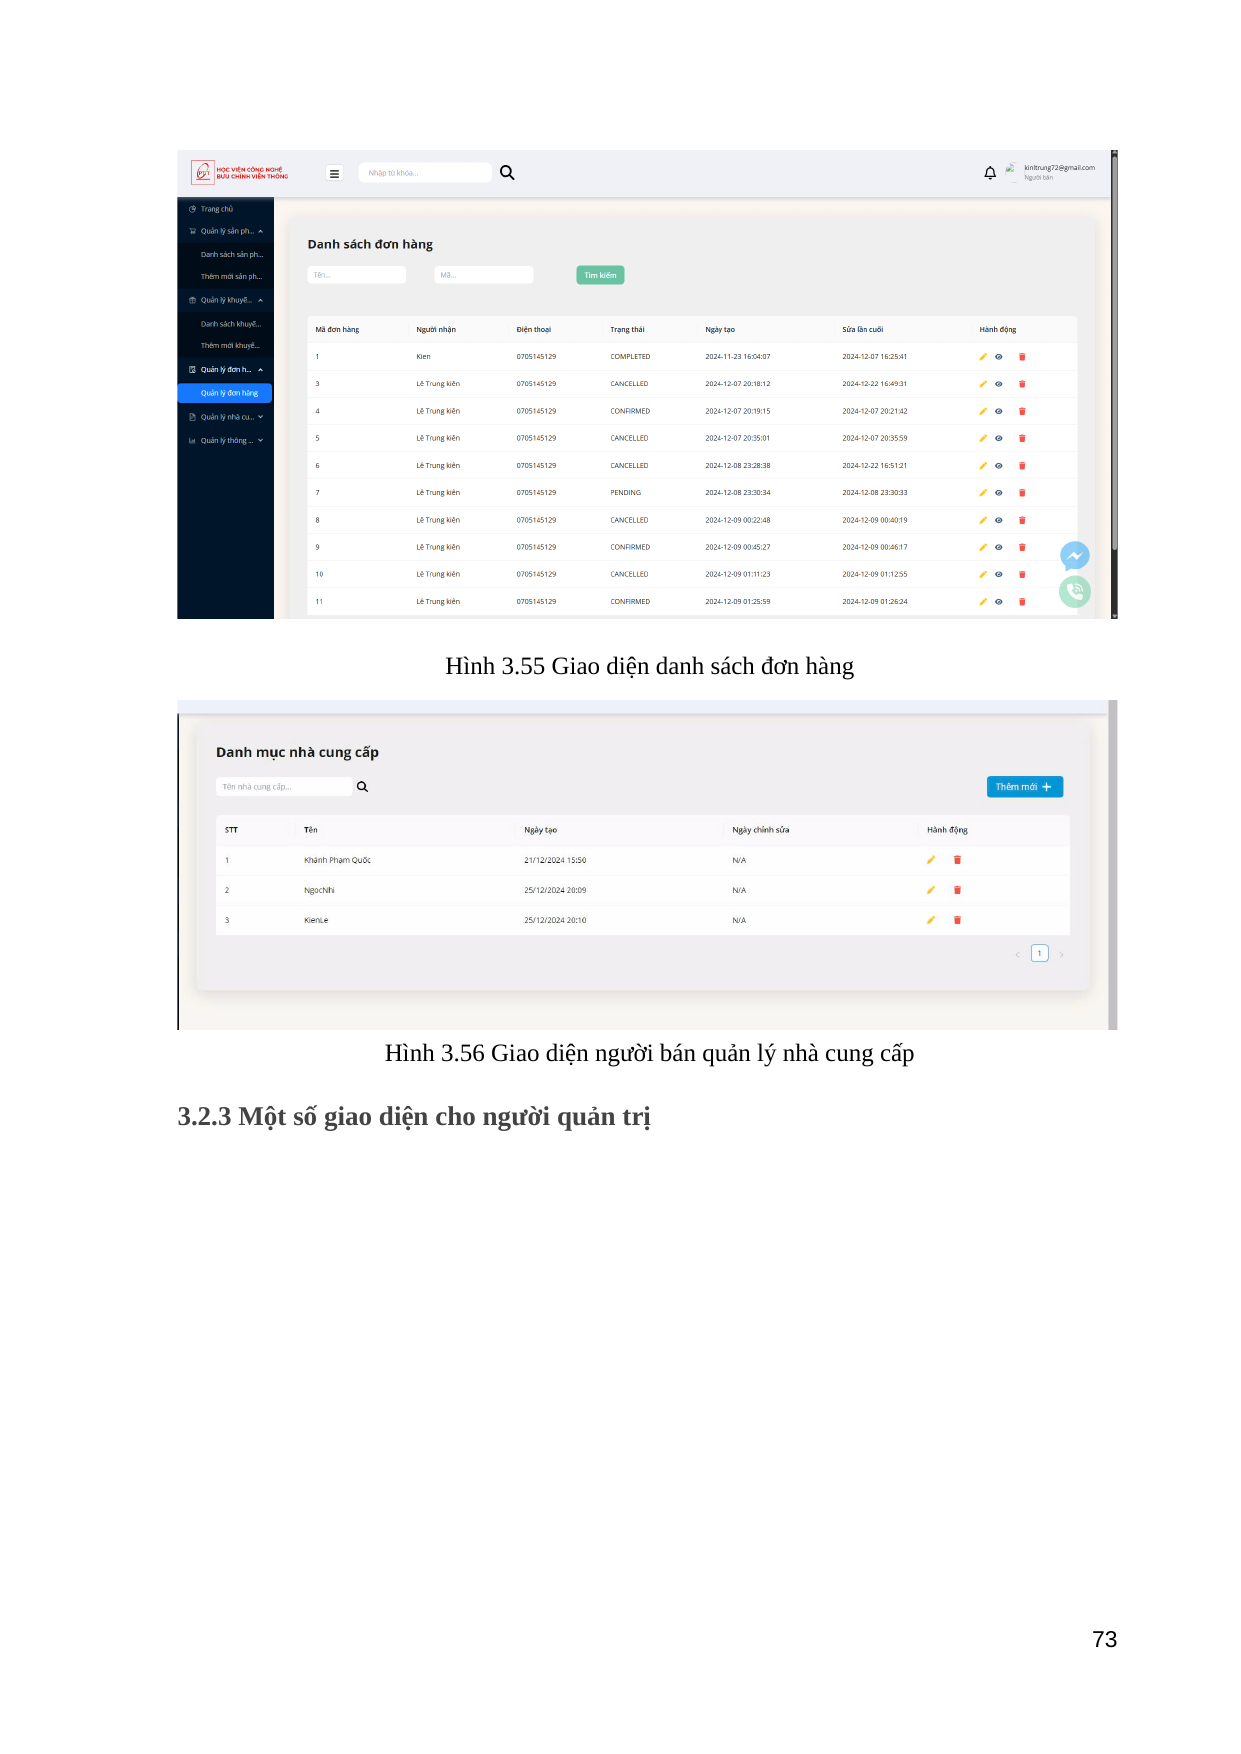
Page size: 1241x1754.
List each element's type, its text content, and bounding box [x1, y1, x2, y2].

picture [177, 150, 1118, 619]
picture [177, 700, 1118, 1030]
subtitle 3.2.3 Một số giao diện cho người quản trị [177, 1100, 1122, 1131]
